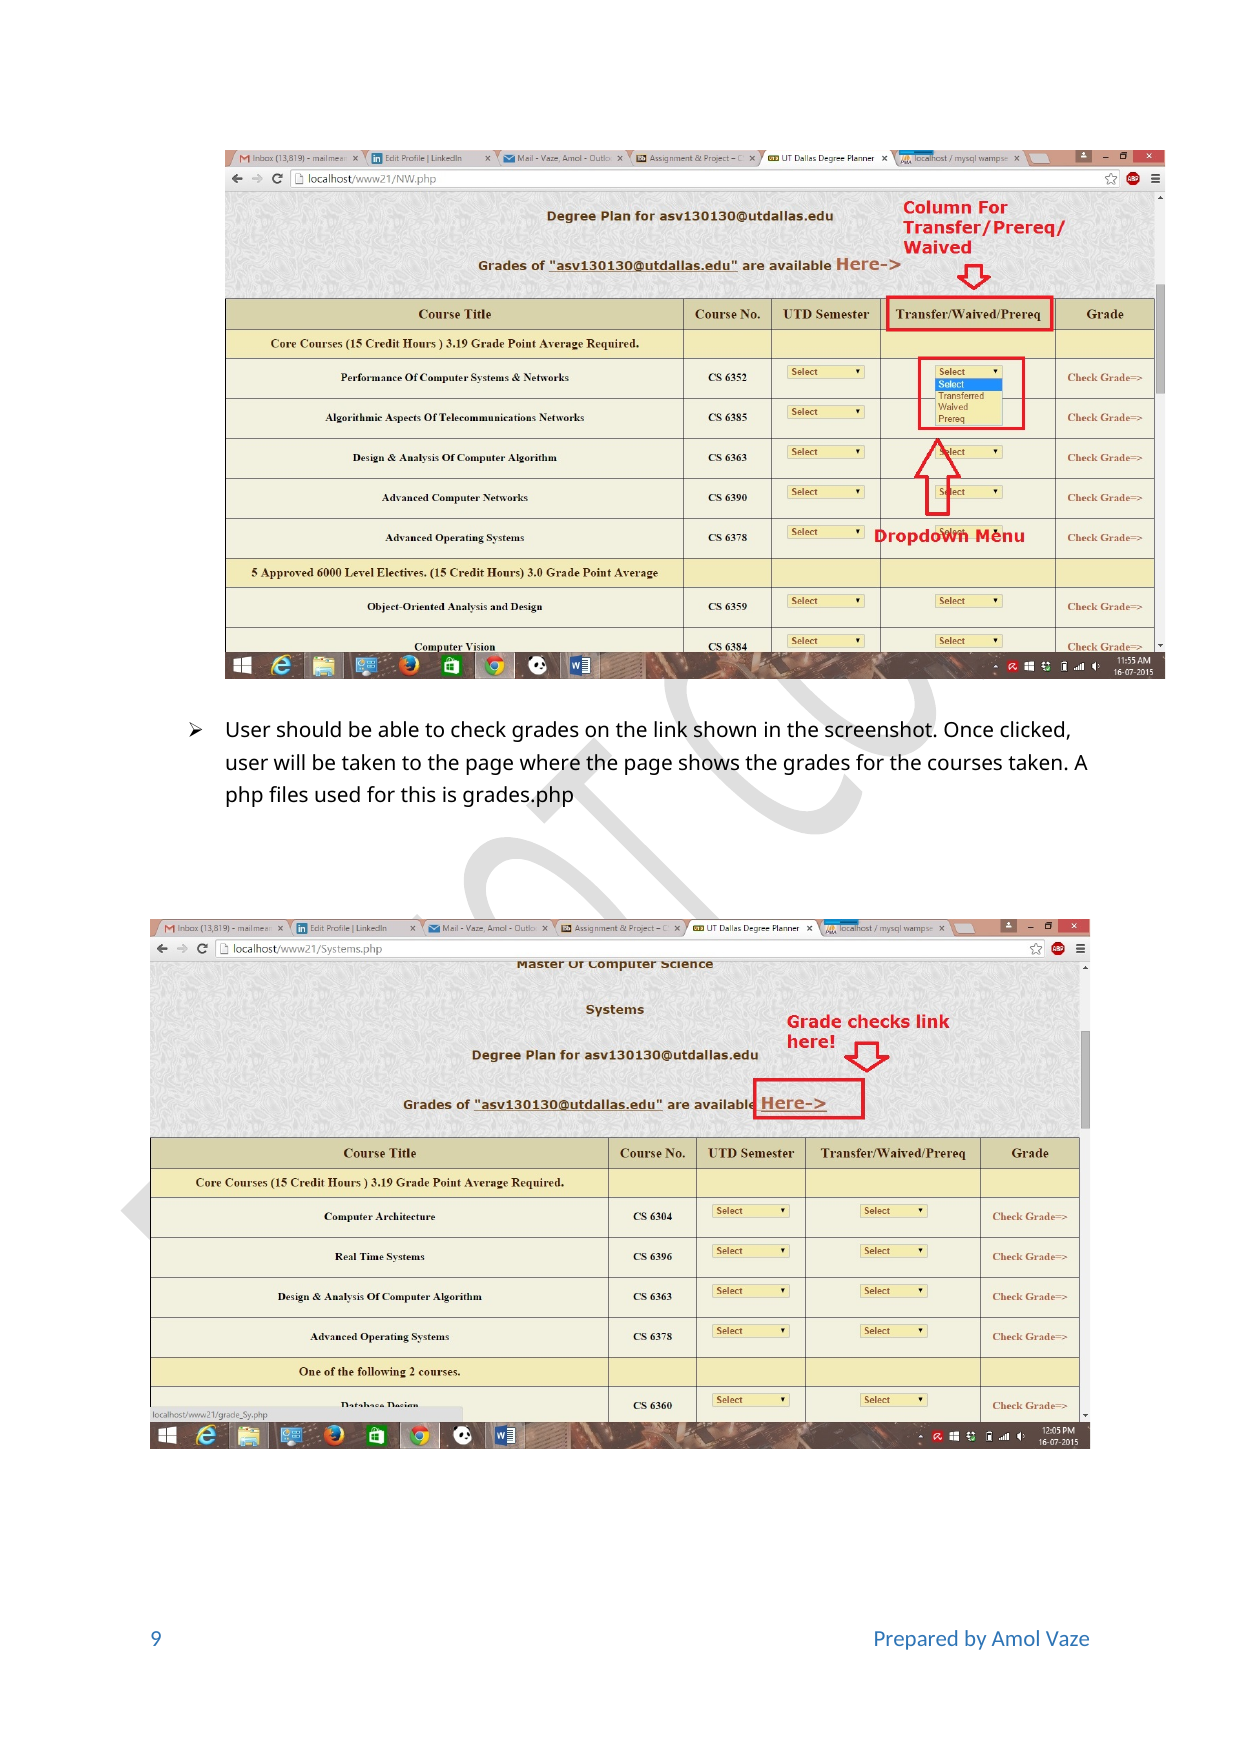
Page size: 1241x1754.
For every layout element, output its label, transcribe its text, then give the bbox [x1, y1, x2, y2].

list User should be able to check grades on the link shown in the screenshot. Once clicked, user will be taken to the page where the page shows the grades for the courses taken. A php files used for this is grades.php [187, 715, 1090, 809]
picture [150, 919, 1091, 1449]
picture [225, 150, 1166, 679]
